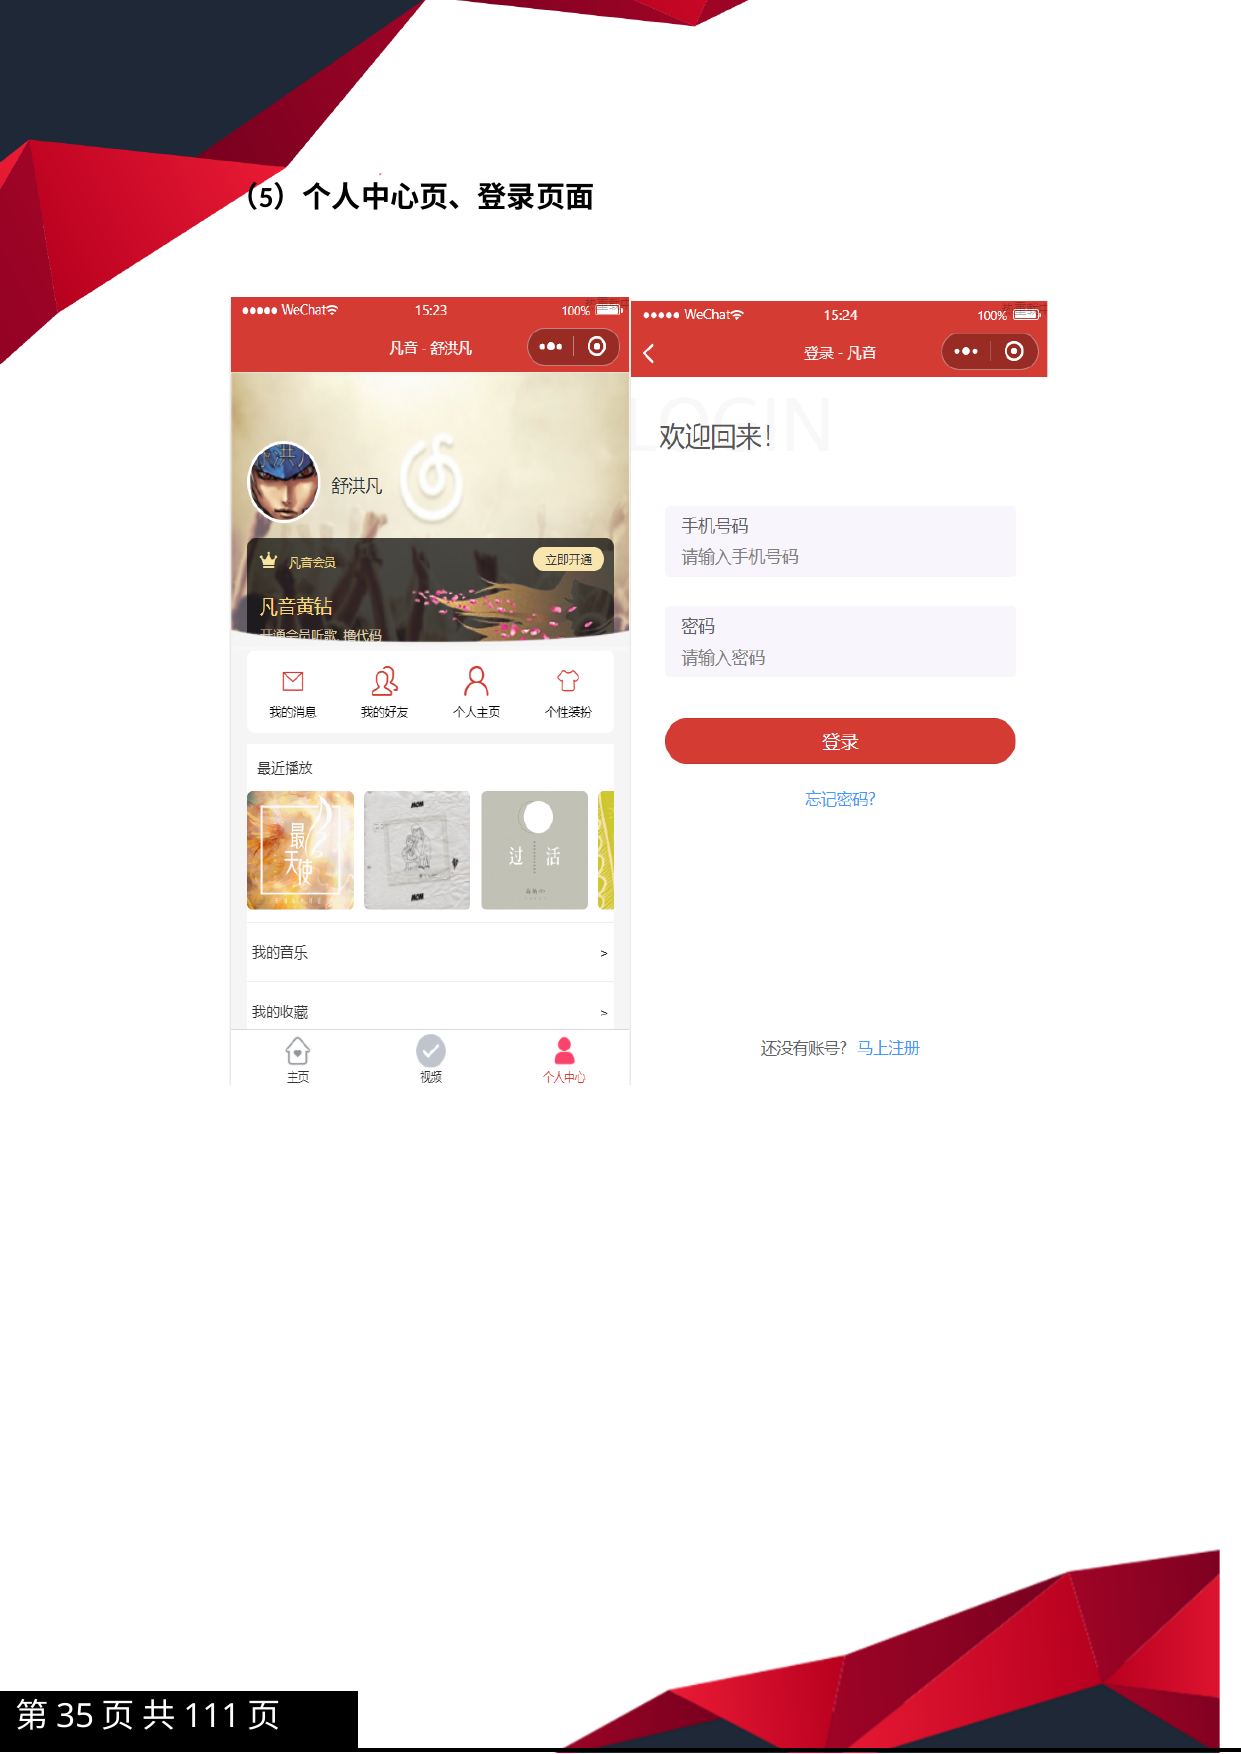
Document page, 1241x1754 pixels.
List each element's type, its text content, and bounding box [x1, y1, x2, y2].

picture [0, 0, 1048, 1085]
picture [0, 1488, 1241, 1753]
subtitle 个人中心页、登录页面 [187, 162, 1053, 227]
